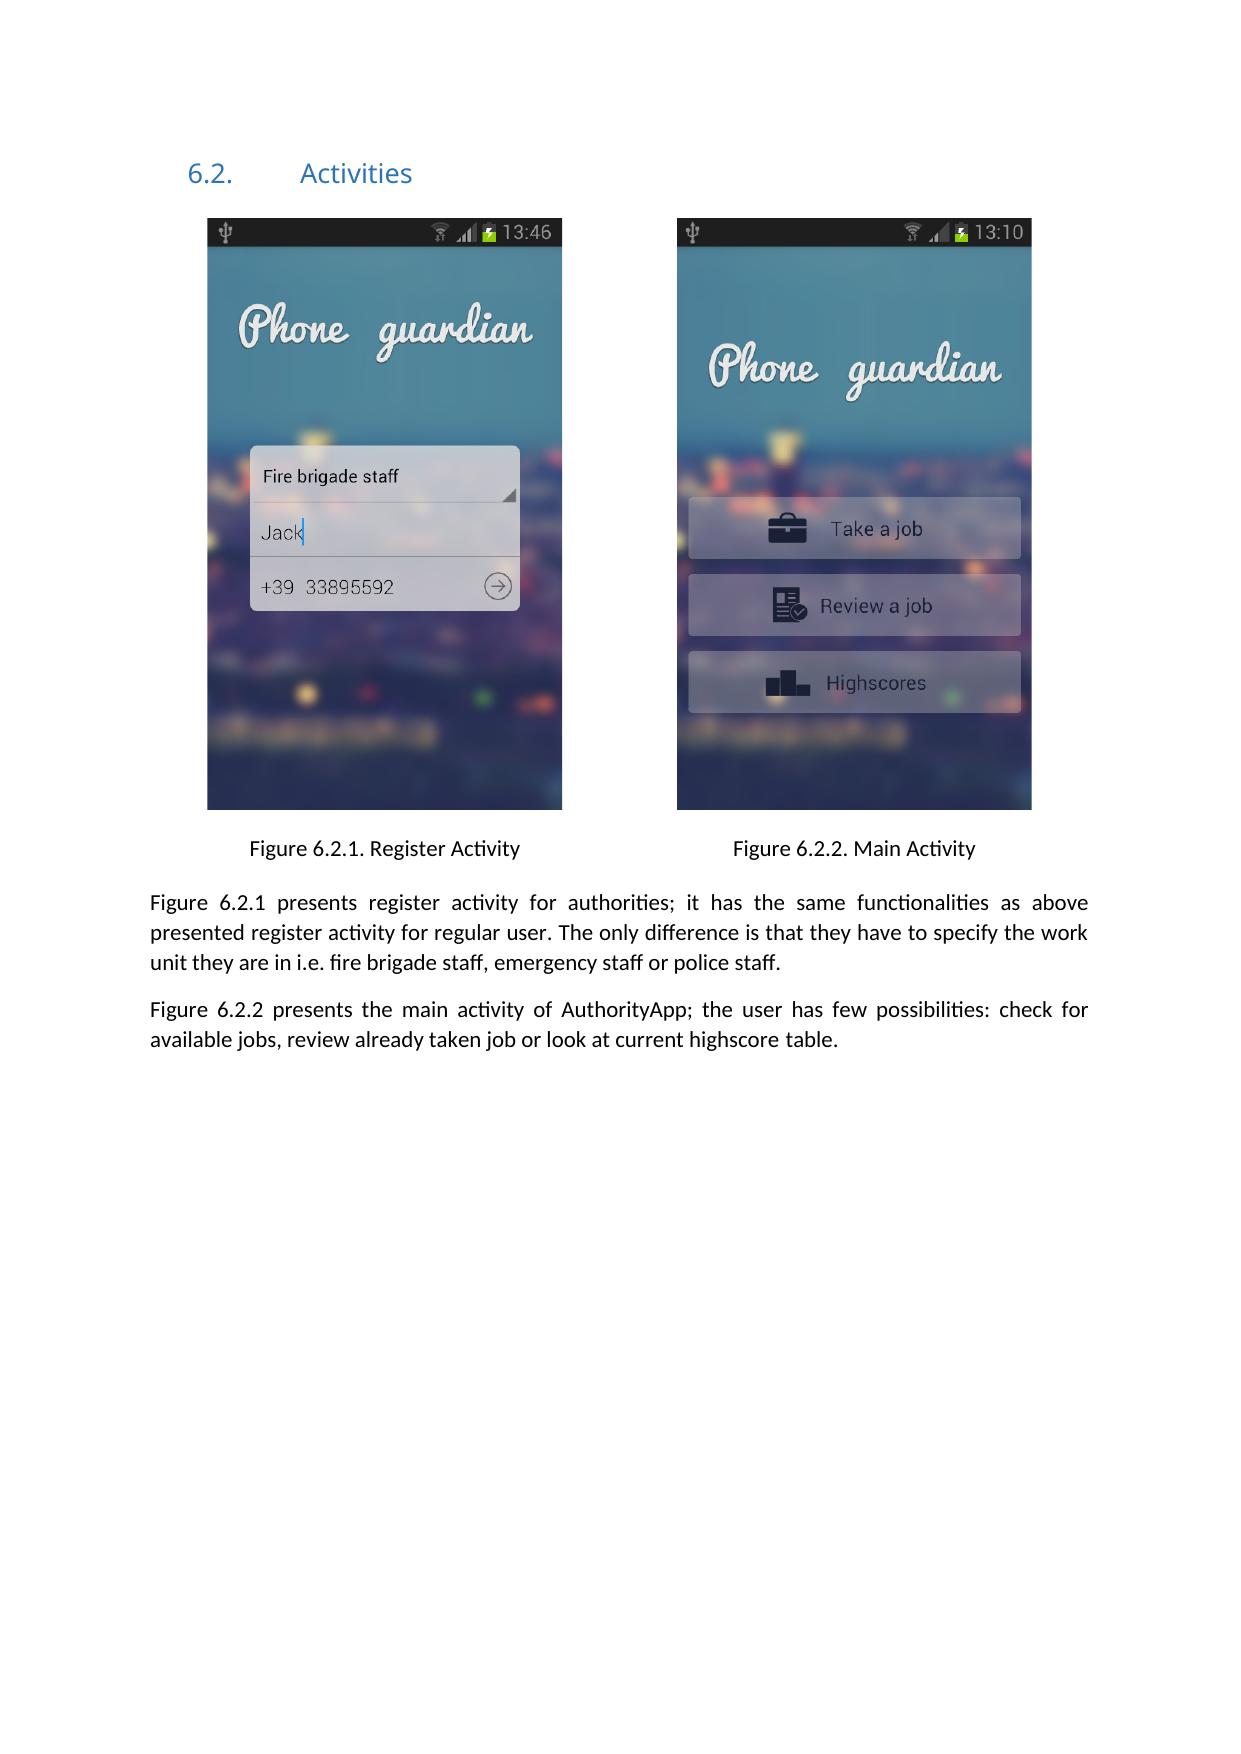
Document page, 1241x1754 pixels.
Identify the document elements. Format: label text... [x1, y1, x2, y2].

table_header Figure 6.2.2. Main Activity [620, 194, 1089, 863]
text Figure 6.2.1 presents register activity for authorities; it has the same functionalities as above presented register activity for regular user. The only difference is that they have to specify the work unit they are in i.e. fire brigade staff, emergency staff or police staff. [150, 888, 1090, 976]
text Figure 6.2.2 presents the main activity of AuthorityApp; the user has few possibilities: check for available jobs, review already taken job or look at current highscore table. [150, 995, 1090, 1053]
subtitle Activities [187, 154, 1090, 191]
table_header Figure 6.2.1. Register Activity [150, 194, 619, 863]
picture [677, 218, 1032, 810]
picture [207, 218, 563, 810]
